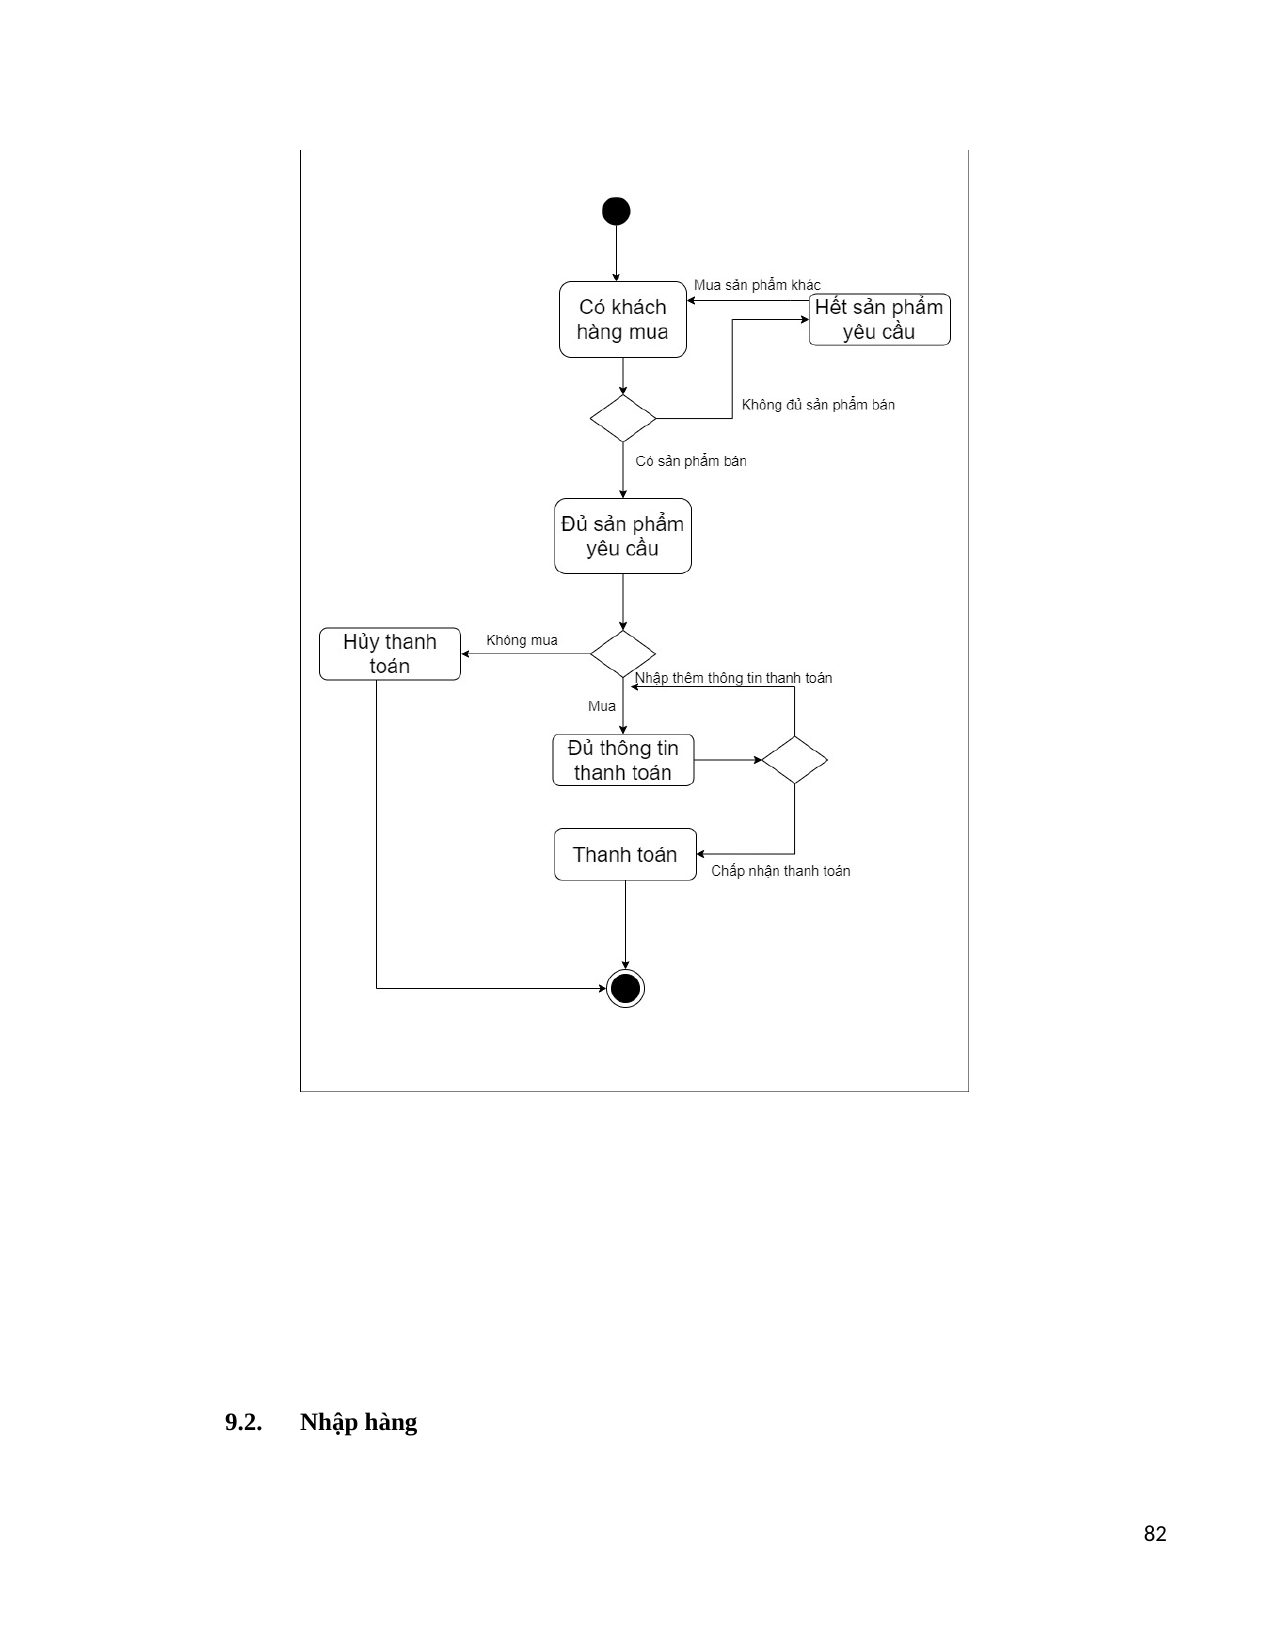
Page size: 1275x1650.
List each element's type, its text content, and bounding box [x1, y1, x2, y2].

picture [300, 150, 969, 1092]
list Nhập hàng [225, 1407, 1167, 1436]
